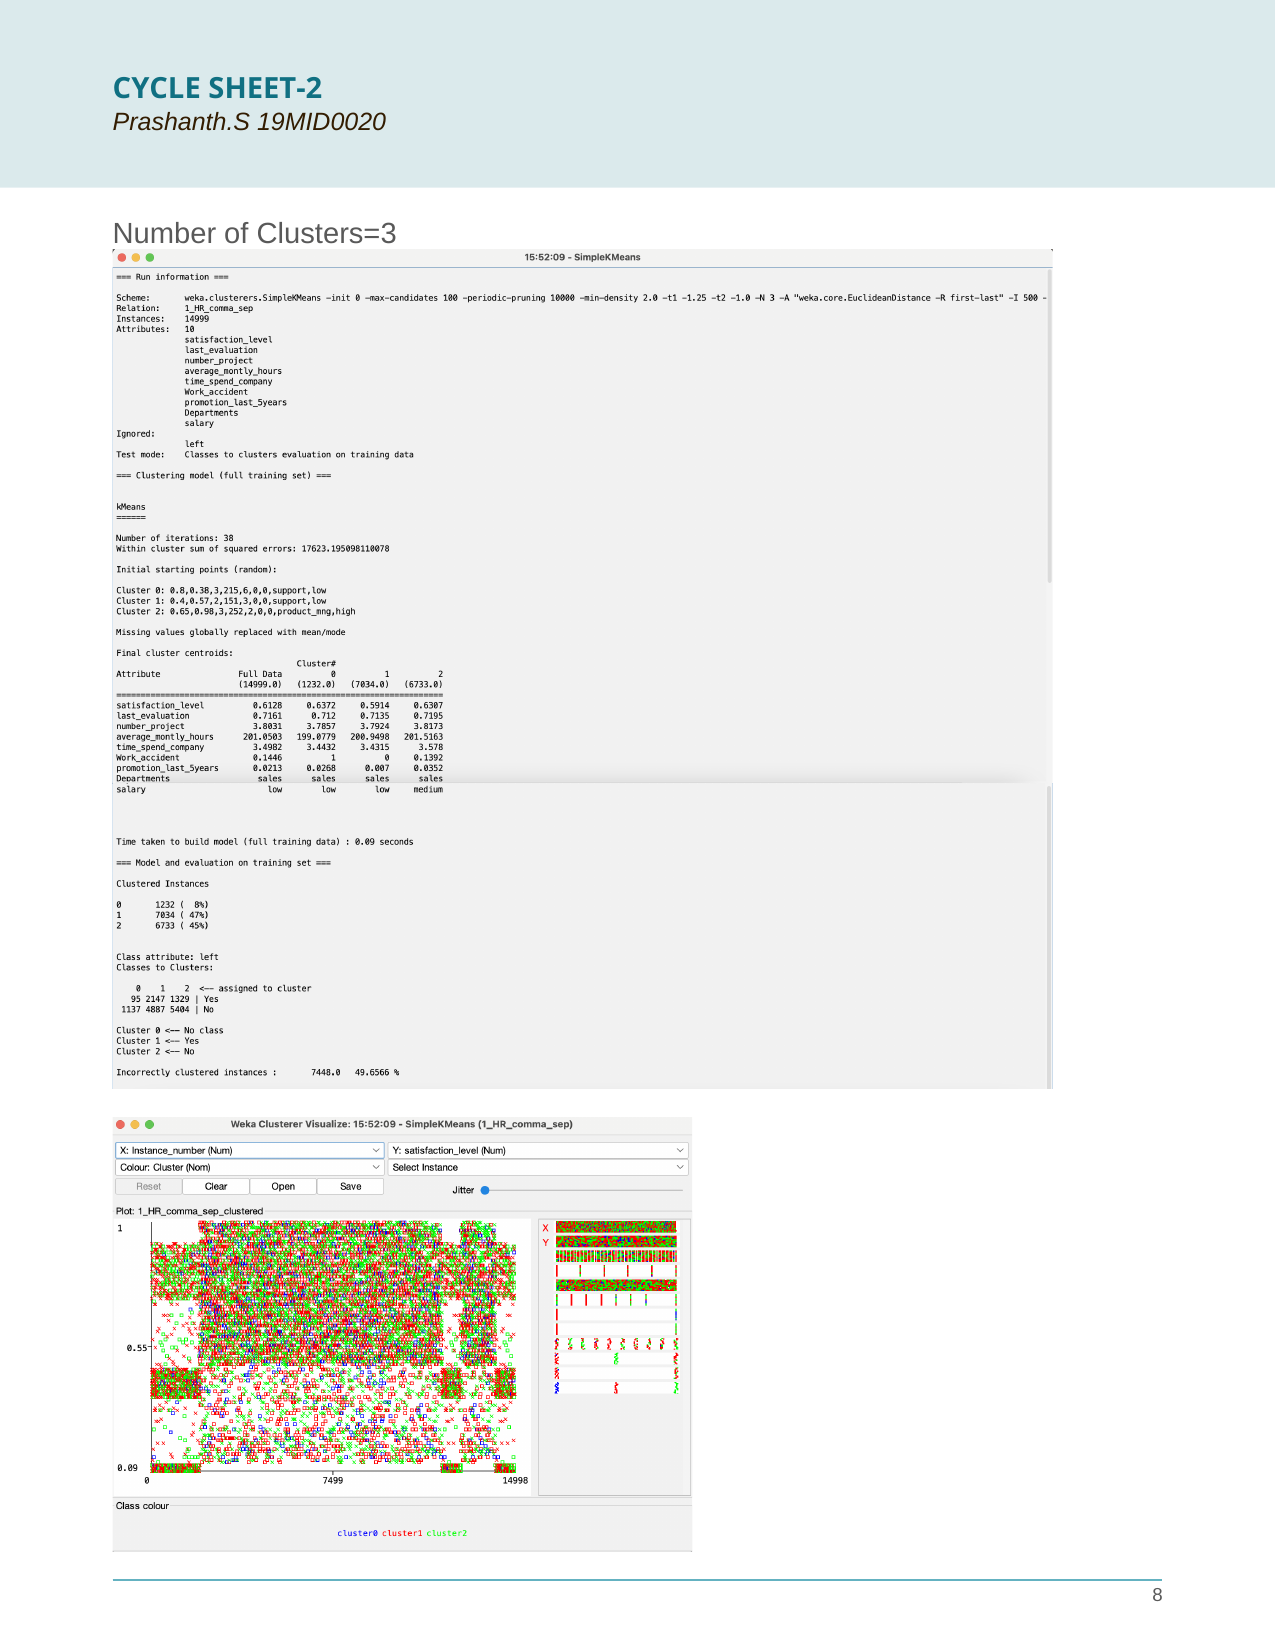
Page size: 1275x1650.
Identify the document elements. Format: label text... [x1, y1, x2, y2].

picture [112, 1117, 693, 1552]
picture [112, 249, 1053, 1089]
